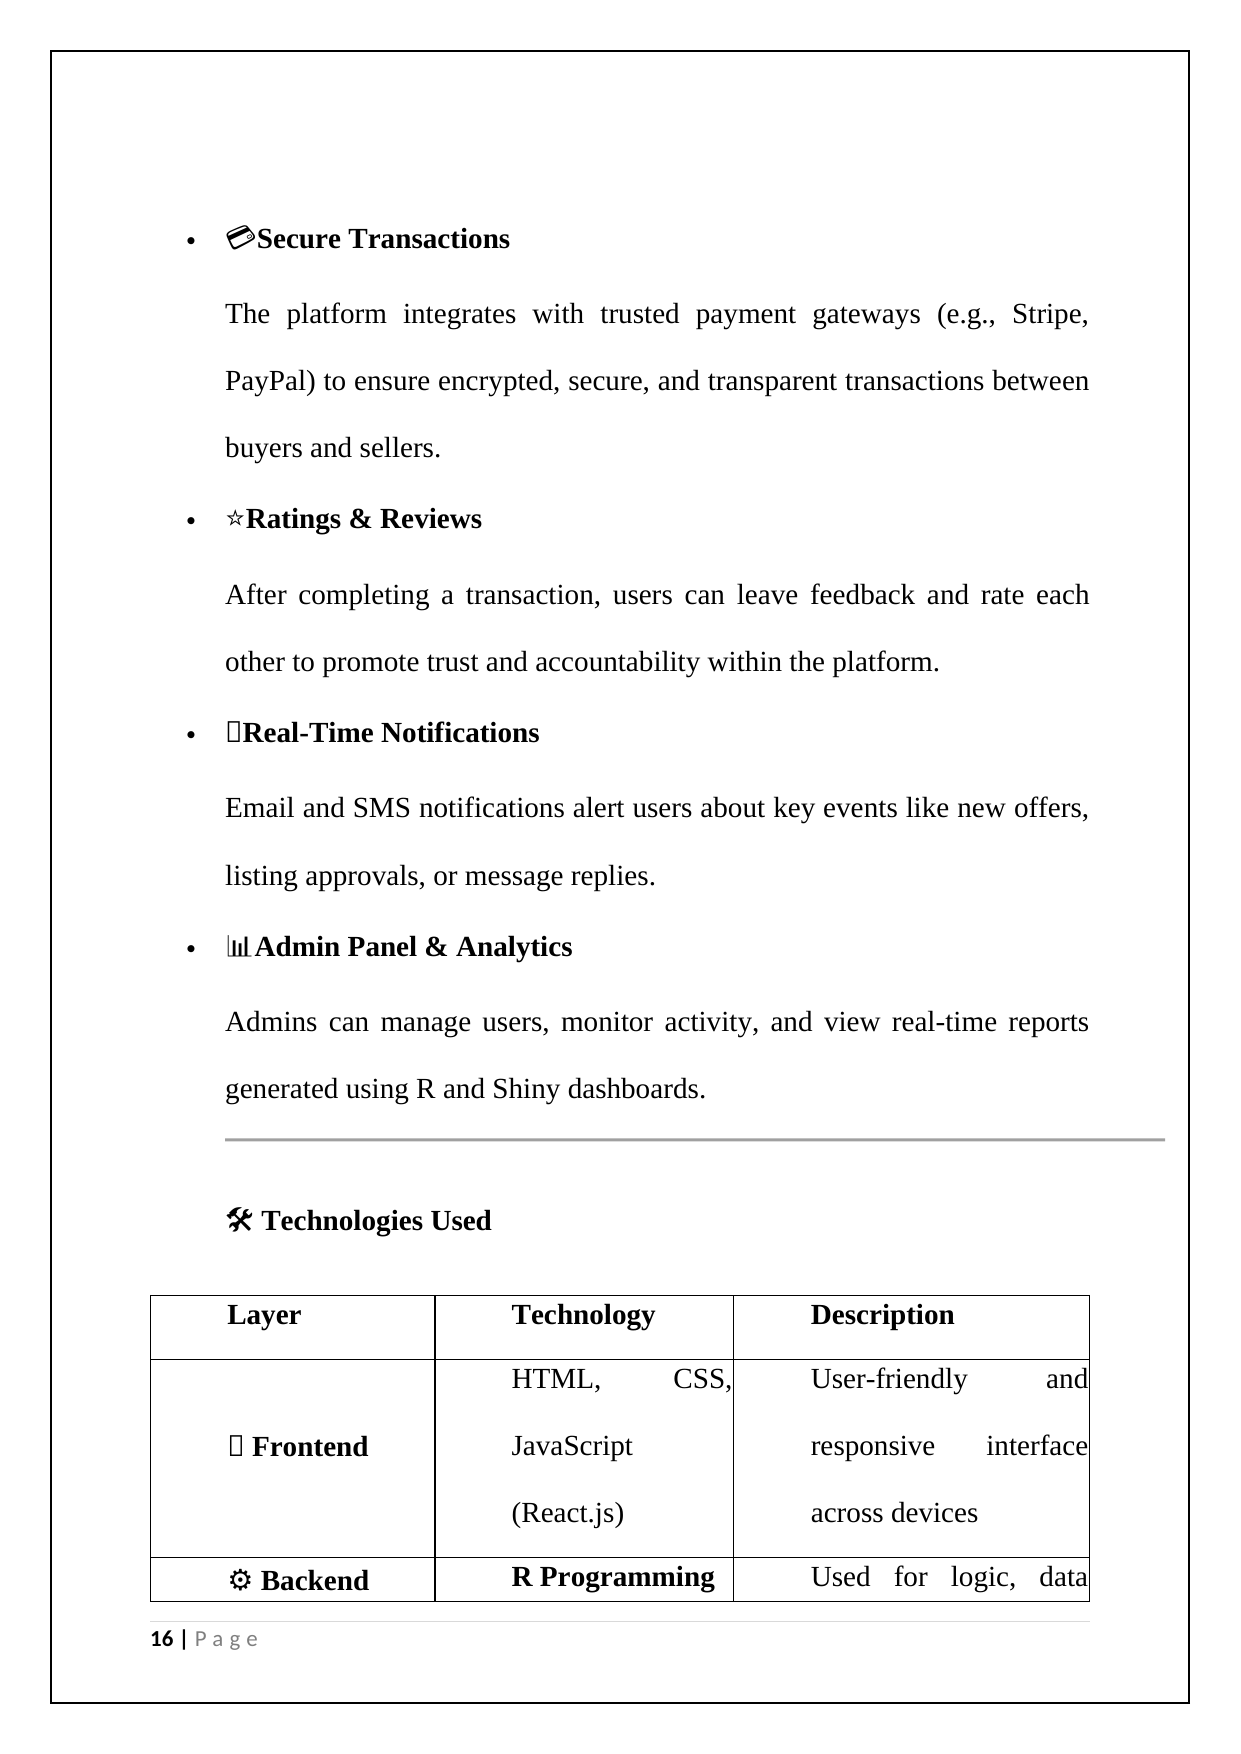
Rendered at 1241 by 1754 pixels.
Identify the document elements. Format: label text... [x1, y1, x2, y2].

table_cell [734, 1558, 1089, 1601]
list Email and SMS notifications alert users about key events like new offers, listing approvals, or message replies. [225, 791, 1090, 891]
table_cell 🌐 Frontend [151, 1360, 434, 1557]
list 📊Admin Panel & Analytics [187, 925, 1090, 964]
list The platform integrates with trusted payment gateways (e.g., Stripe, PayPal) to ensure encrypted, secure, and transparent transactions between buyers and sellers. [225, 296, 1090, 464]
list 🛠️ Technologies Used [225, 1199, 1090, 1238]
list 💳Secure Transactions [187, 217, 1090, 257]
table_header Layer [151, 1296, 434, 1359]
list After completing a transaction, users can leave feedback and rate each other to promote trust and accountability within the platform. [225, 577, 1090, 678]
list Admins can manage users, monitor activity, and view real-time reports generated using R and Shiny dashboards. [225, 1004, 1090, 1105]
table_cell R Programming [436, 1558, 733, 1601]
list ⭐Ratings & Reviews [187, 498, 1090, 537]
table_header Technology [436, 1296, 733, 1359]
table_cell ⚙️ Backend [151, 1558, 434, 1601]
table_cell HTML, CSS, JavaScript (React.js) [436, 1360, 733, 1557]
table_cell User-friendly and responsive interface across devices [734, 1360, 1089, 1557]
table_header Description [734, 1296, 1089, 1359]
list 🔔Real-Time Notifications [187, 711, 1090, 751]
